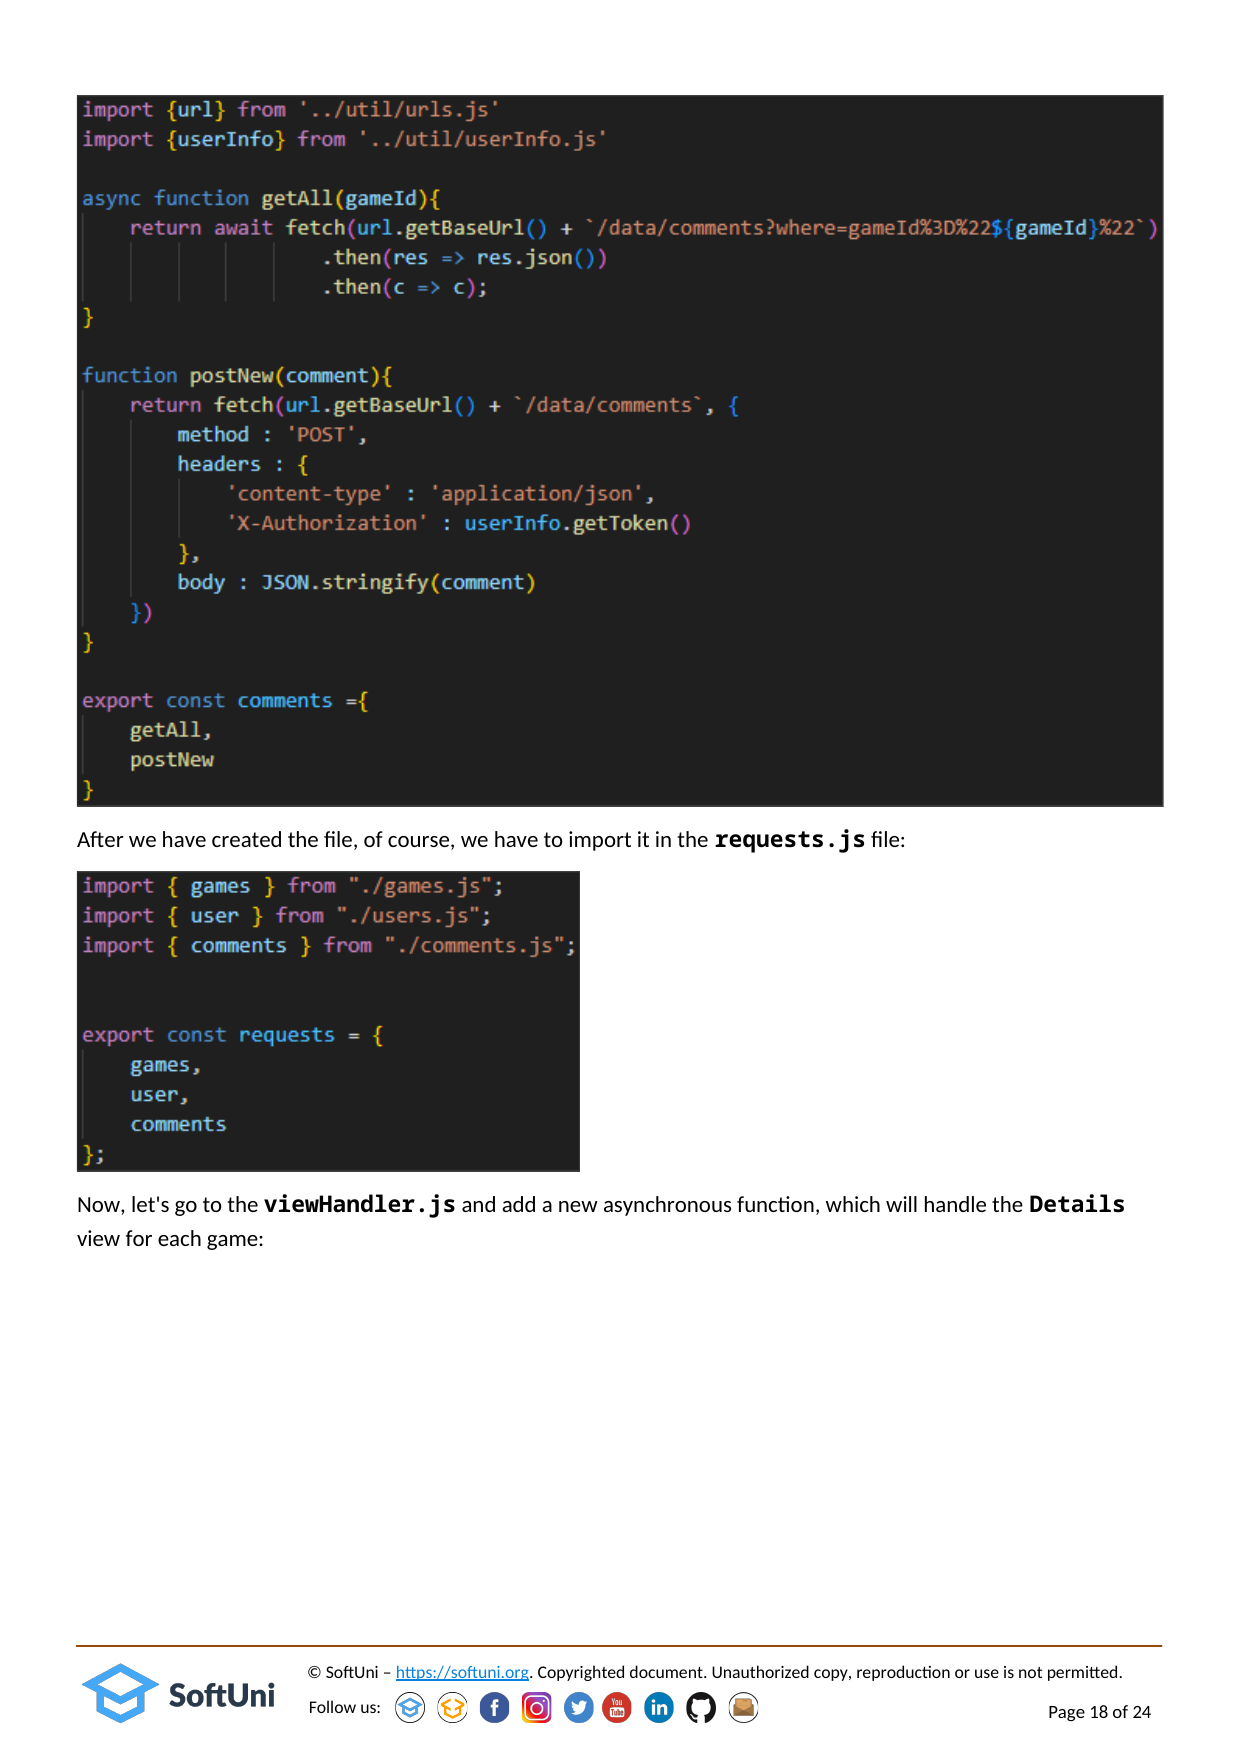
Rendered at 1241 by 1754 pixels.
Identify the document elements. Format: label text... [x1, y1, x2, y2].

picture [602, 1692, 632, 1723]
picture [522, 1692, 552, 1723]
picture [75, 1658, 281, 1729]
picture [686, 1692, 716, 1723]
picture [644, 1714, 653, 1723]
text Now, let's go to the viewHandler.js and add a new asynchronous function, which will handle the Details view for each game: [77, 1188, 1163, 1252]
picture [644, 1692, 653, 1701]
picture [728, 1692, 759, 1723]
picture [479, 1692, 510, 1723]
picture [564, 1692, 594, 1723]
picture [76, 871, 580, 1172]
picture [395, 1692, 425, 1723]
text After we have created the file, of course, we have to import it in the requests.js file: [77, 823, 1163, 854]
picture [437, 1692, 468, 1723]
picture [665, 1692, 674, 1701]
picture [76, 95, 1164, 807]
picture [665, 1714, 674, 1723]
picture [658, 1705, 667, 1714]
